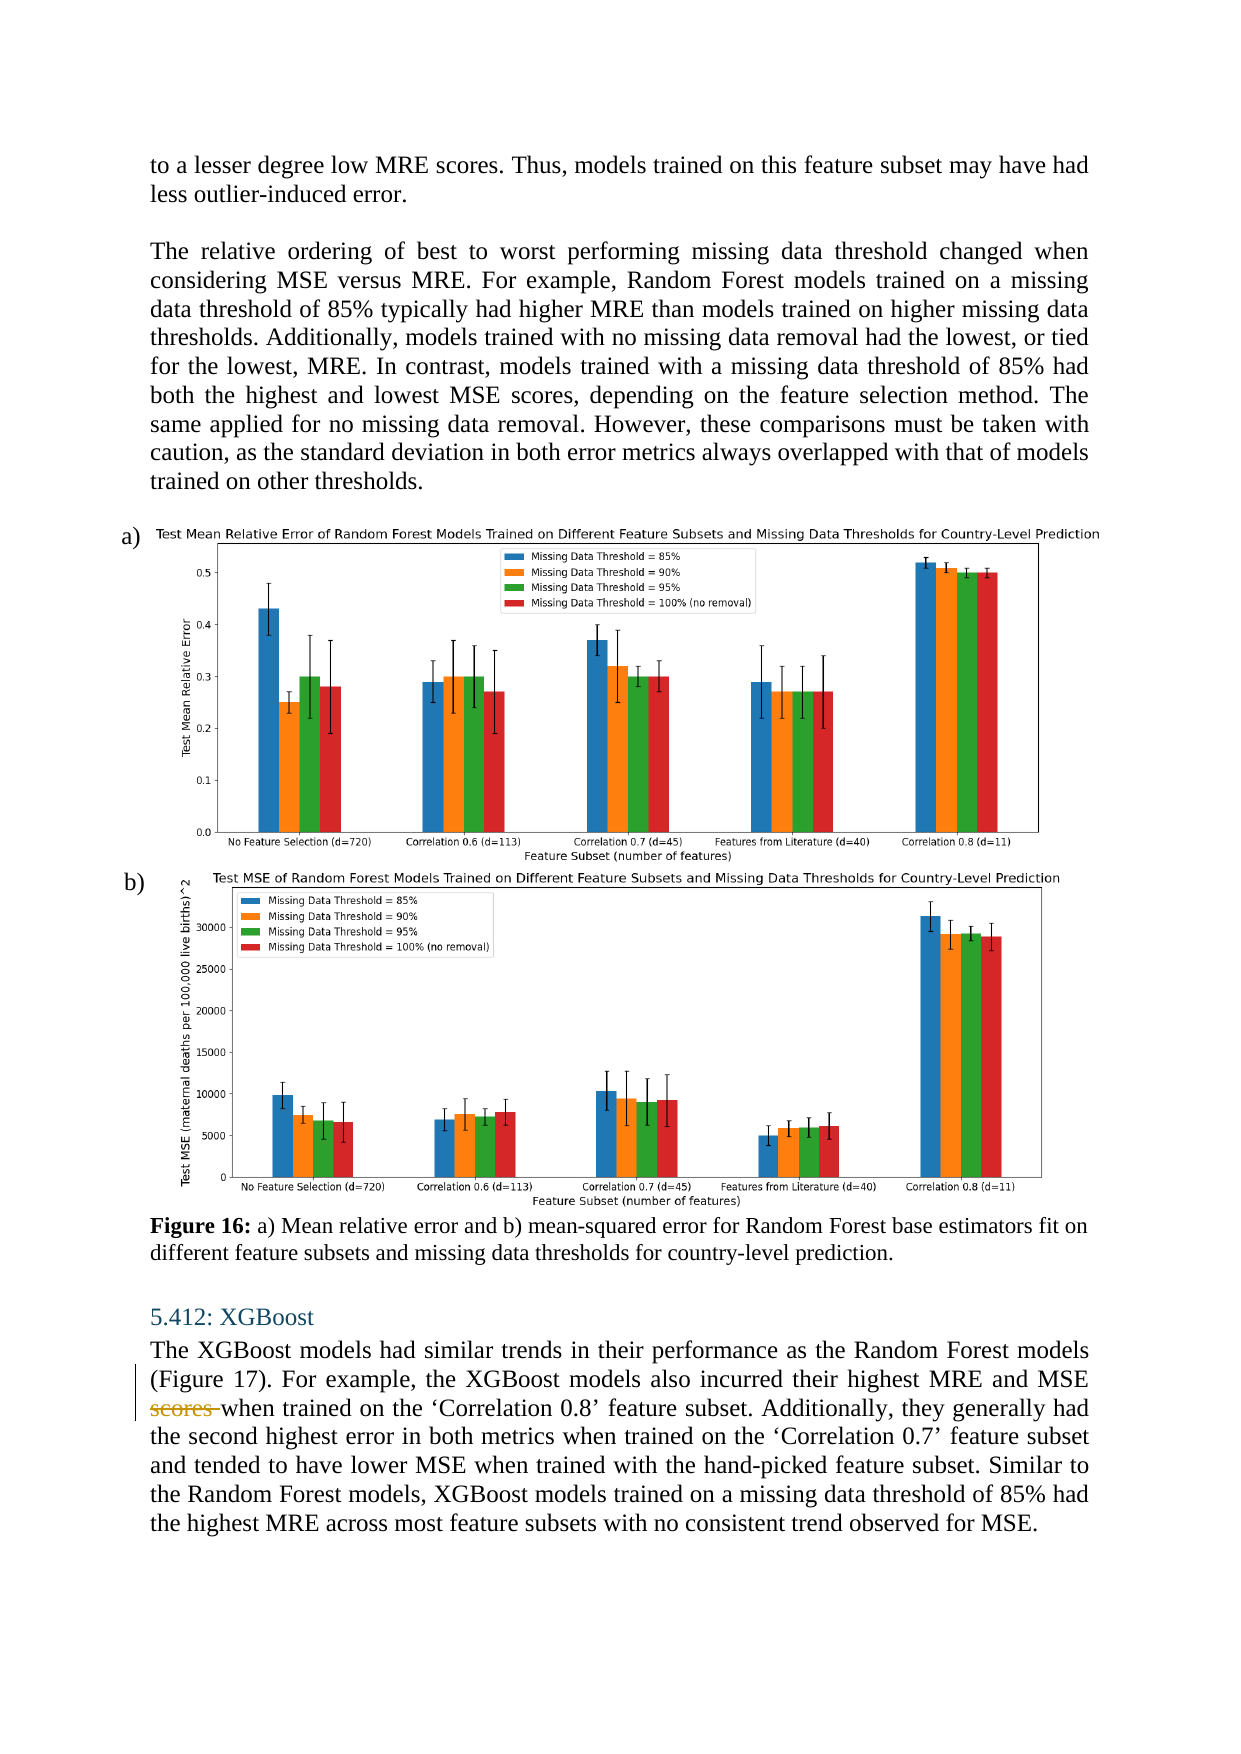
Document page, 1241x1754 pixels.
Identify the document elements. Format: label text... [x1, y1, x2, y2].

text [150, 150, 1090, 207]
text The relative ordering of best to worst performing missing data threshold changed when considering MSE versus MRE. For example, Random Forest models trained on a missing data threshold of 85% typically had higher MRE than models trained on higher missing data thresholds. Additionally, models trained with no missing data removal had the lowest, or tied for the lowest, MRE. In contrast, models trained with a missing data threshold of 85% had both the highest and lowest MSE scores, depending on the feature selection method. The same applied for no missing data removal. However, these comparisons must be taken with caution, as the standard deviation in both error metrics always overlapped with that of models trained on other thresholds. [150, 236, 1090, 495]
text Figure 16: a) Mean relative error and b) mean-squared error for Random Forest base estimators fit on different feature subsets and missing data thresholds for country-level prediction. [150, 1212, 1090, 1265]
picture [150, 523, 1104, 1213]
subtitle 5.412: XGBoost [150, 1302, 1090, 1331]
text The XGBoost models had similar trends in their performance as the Random Forest models (Figure 17). For example, the XGBoost models also incurred their highest MRE and MSE when trained on the ‘Correlation 0.8’ feature subset. Additionally, they generally had the second highest error in both metrics when trained on the ‘Correlation 0.7’ feature subset and tended to have lower MSE when trained with the hand-picked feature subset. Similar to the Random Forest models, XGBoost models trained on a missing data threshold of 85% had the highest MRE across most feature subsets with no consistent trend observed for MSE. [150, 1335, 1090, 1536]
